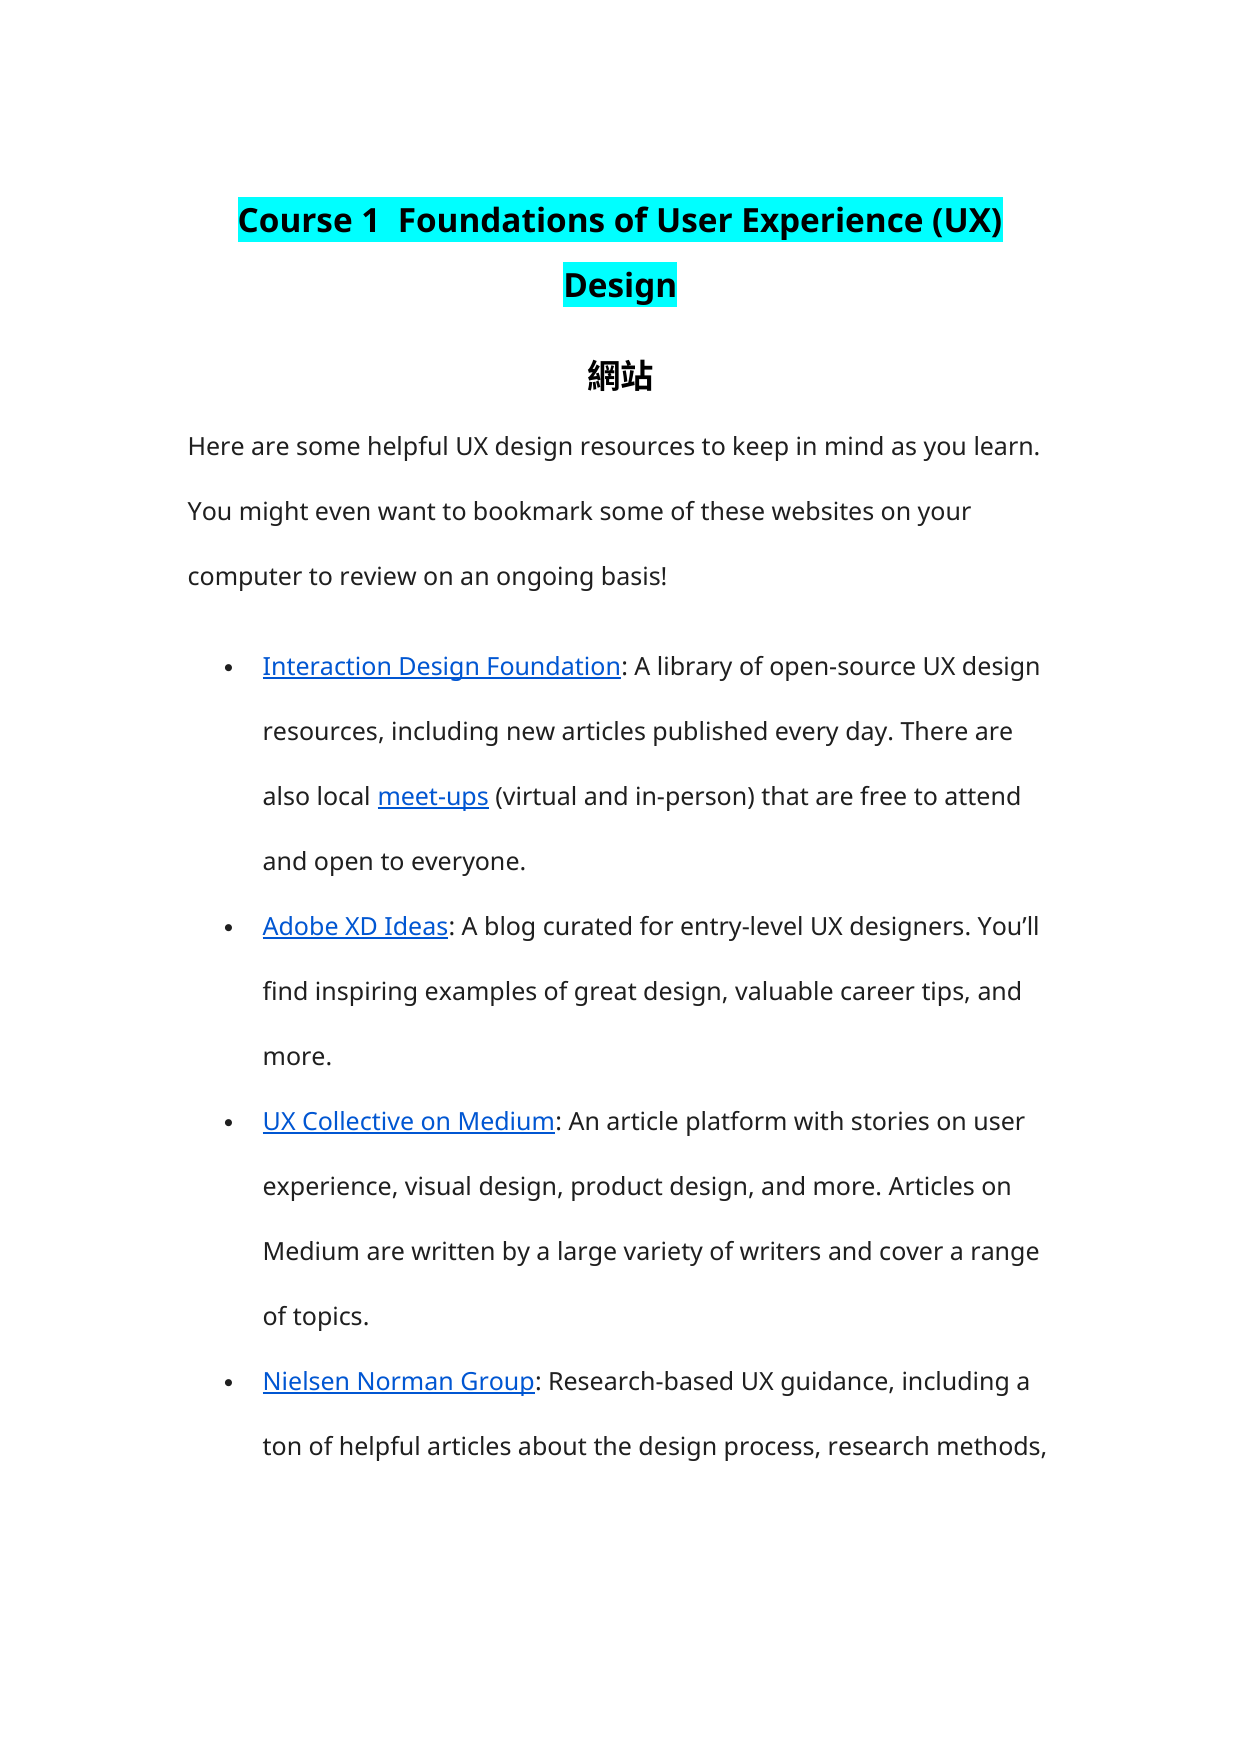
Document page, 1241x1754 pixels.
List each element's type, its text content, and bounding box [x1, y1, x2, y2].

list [225, 1348, 1053, 1478]
title Course 1 Foundations of User Experience (UX) Design [187, 187, 1053, 317]
text Here are some helpful UX design resources to keep in mind as you learn. You might even want to bookmark some of these websites on your computer to review on an ongoing basis! [187, 413, 1053, 608]
list UX Collective on Medium: An article platform with stories on user experience, visual design, product design, and more. Articles on Medium are written by a large variety of writers and cover a range of topics. [225, 1088, 1053, 1348]
list Adobe XD Ideas: A blog curated for entry-level UX designers. You’ll find inspiring examples of great design, valuable career tips, and more. [225, 893, 1053, 1088]
title 網站 [187, 342, 1053, 407]
list Interaction Design Foundation: A library of open-source UX design resources, including new articles published every day. There are also local meet-ups (virtual and in-person) that are free to attend and open to everyone. [225, 633, 1053, 893]
